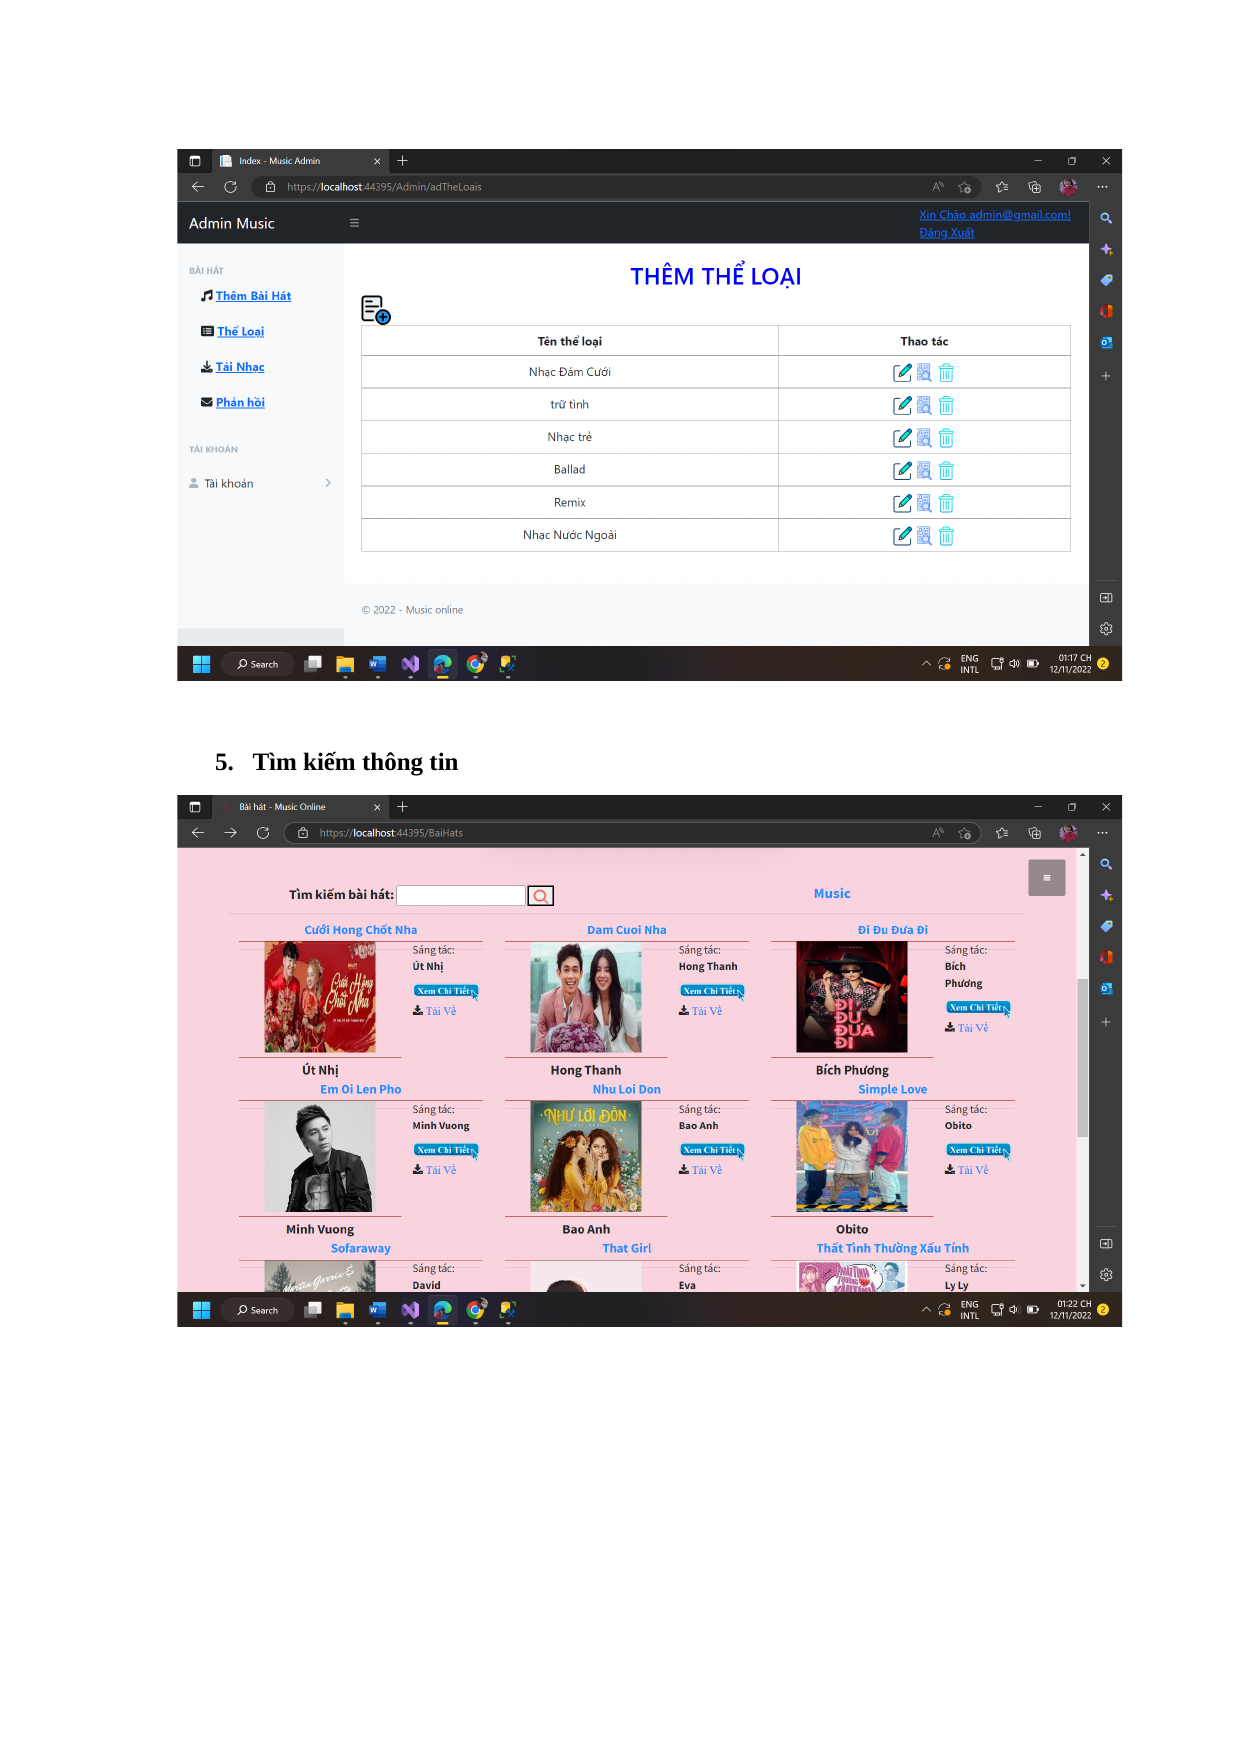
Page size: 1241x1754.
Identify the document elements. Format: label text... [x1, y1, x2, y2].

picture [177, 149, 1123, 681]
picture [177, 795, 1123, 1327]
list Tìm kiếm thông tin [215, 747, 1122, 776]
